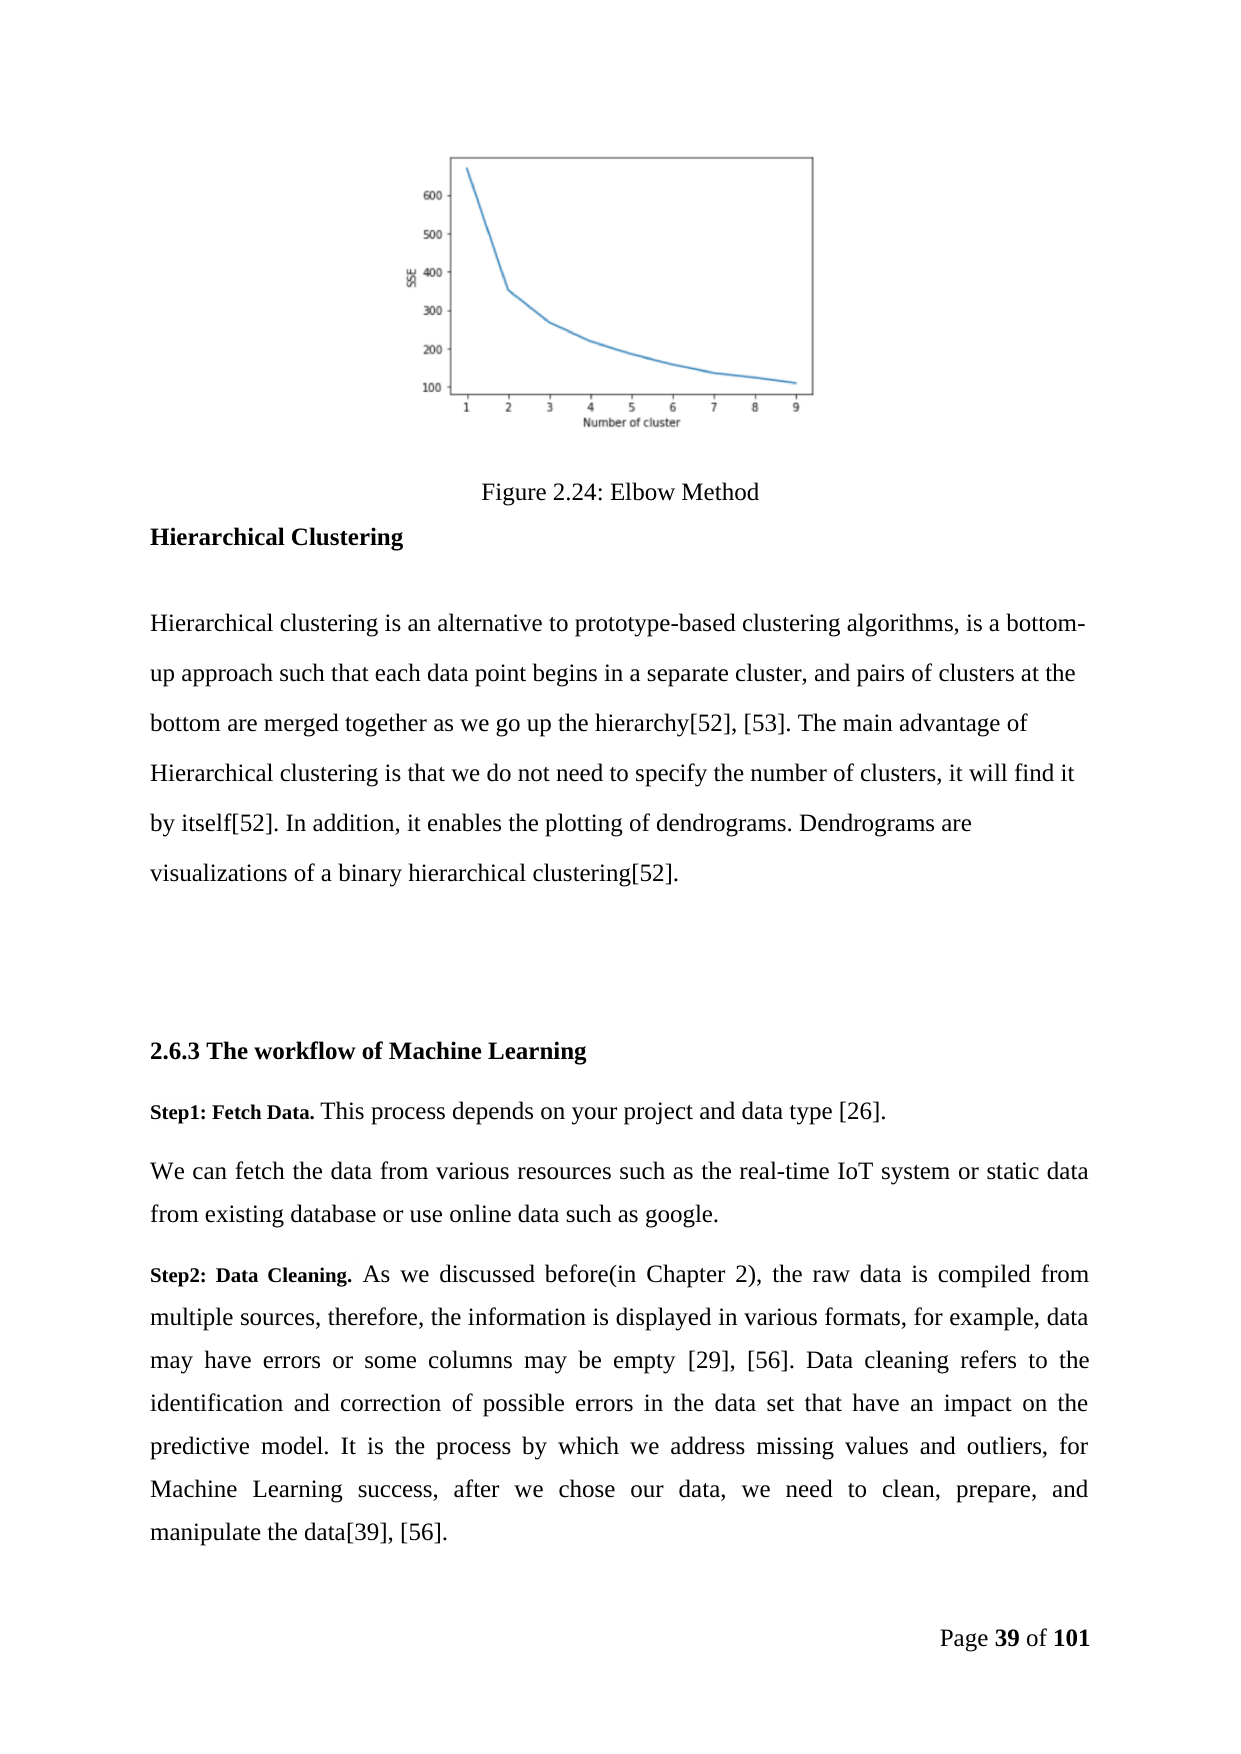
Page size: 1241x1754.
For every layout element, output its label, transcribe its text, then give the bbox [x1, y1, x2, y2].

picture [399, 150, 841, 435]
text We can fetch the data from various resources such as the real-time IoT system or static data from existing database or use online data such as google. [150, 1156, 1090, 1228]
text Figure 2.24: Elbow Method [150, 456, 1090, 506]
text Hierarchical clustering is an alternative to prototype-based clustering algorithms, is a bottom-up approach such that each data point begins in a separate cluster, and pairs of clusters at the bottom are merged together as we go up the hierarchy[52], [53]. The main advantage of Hierarchical clustering is that we do not need to specify the number of clusters, it will find it by itself[52]. In addition, it enables the plotting of dendrograms. Dendrograms are visualizations of a binary hierarchical clustering[52]. [150, 587, 1090, 887]
text Step1: Fetch Data. This process depends on your project and data type [26]. [150, 1096, 1090, 1125]
subtitle 2.6.3 The workflow of Machine Learning [150, 1036, 1090, 1065]
text Hierarchical Clustering [150, 522, 1090, 551]
text Step2: Data Cleaning. As we discussed before(in Chapter 2), the raw data is compiled from multiple sources, therefore, the information is displayed in various formats, for example, data may have errors or some columns may be empty [29], [56]. Data cleaning refers to the identification and correction of possible errors in the data set that have an impact on the predictive model. It is the process by which we address missing values and outliers, for Machine Learning success, after we chose our data, we need to clean, prepare, and manipulate the data[39], [56]. [150, 1259, 1090, 1546]
